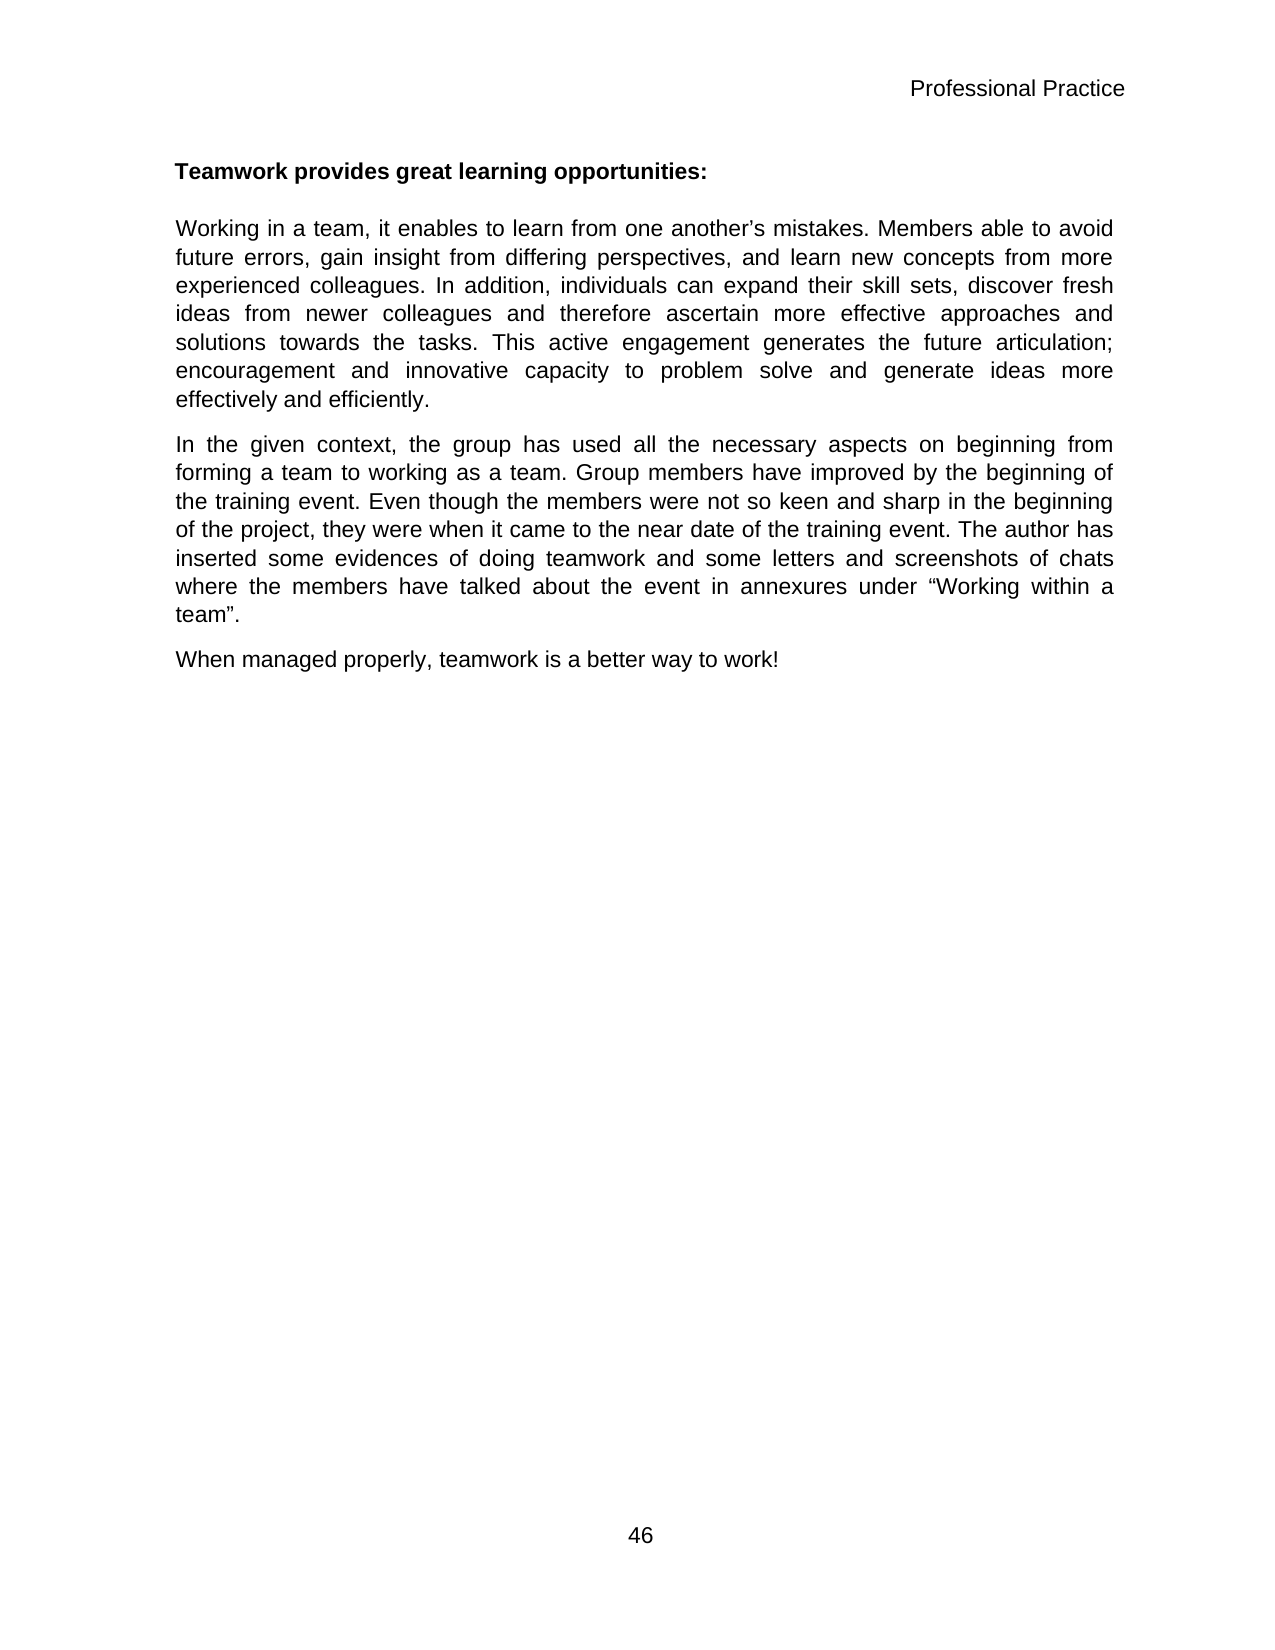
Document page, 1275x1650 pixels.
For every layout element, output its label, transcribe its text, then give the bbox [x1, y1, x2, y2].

text Teamwork provides great learning opportunities: [174, 158, 1125, 184]
text In the given context, the group has used all the necessary aspects on beginning from forming a team to working as a team. Group members have improved by the beginning of the training event. Even though the members were not so keen and sharp in the beginning of the project, they were when it came to the near date of the training event. The author has inserted some evidences of doing teamwork and some letters and screenshots of chats where the members have talked about the event in annexures under “Working within a team”. [175, 431, 1114, 628]
text Working in a team, it enables to learn from one another’s mistakes. Members able to avoid future errors, gain insight from differing perspectives, and learn new concepts from more experienced colleagues. In addition, individuals can expand their skill sets, discover fresh ideas from newer colleagues and therefore ascertain more effective approaches and solutions towards the tasks. This active engagement generates the future articulation; encouragement and innovative capacity to problem solve and generate ideas more effectively and efficiently. [175, 215, 1114, 412]
text When managed properly, teamwork is a better way to work! [175, 646, 1114, 673]
